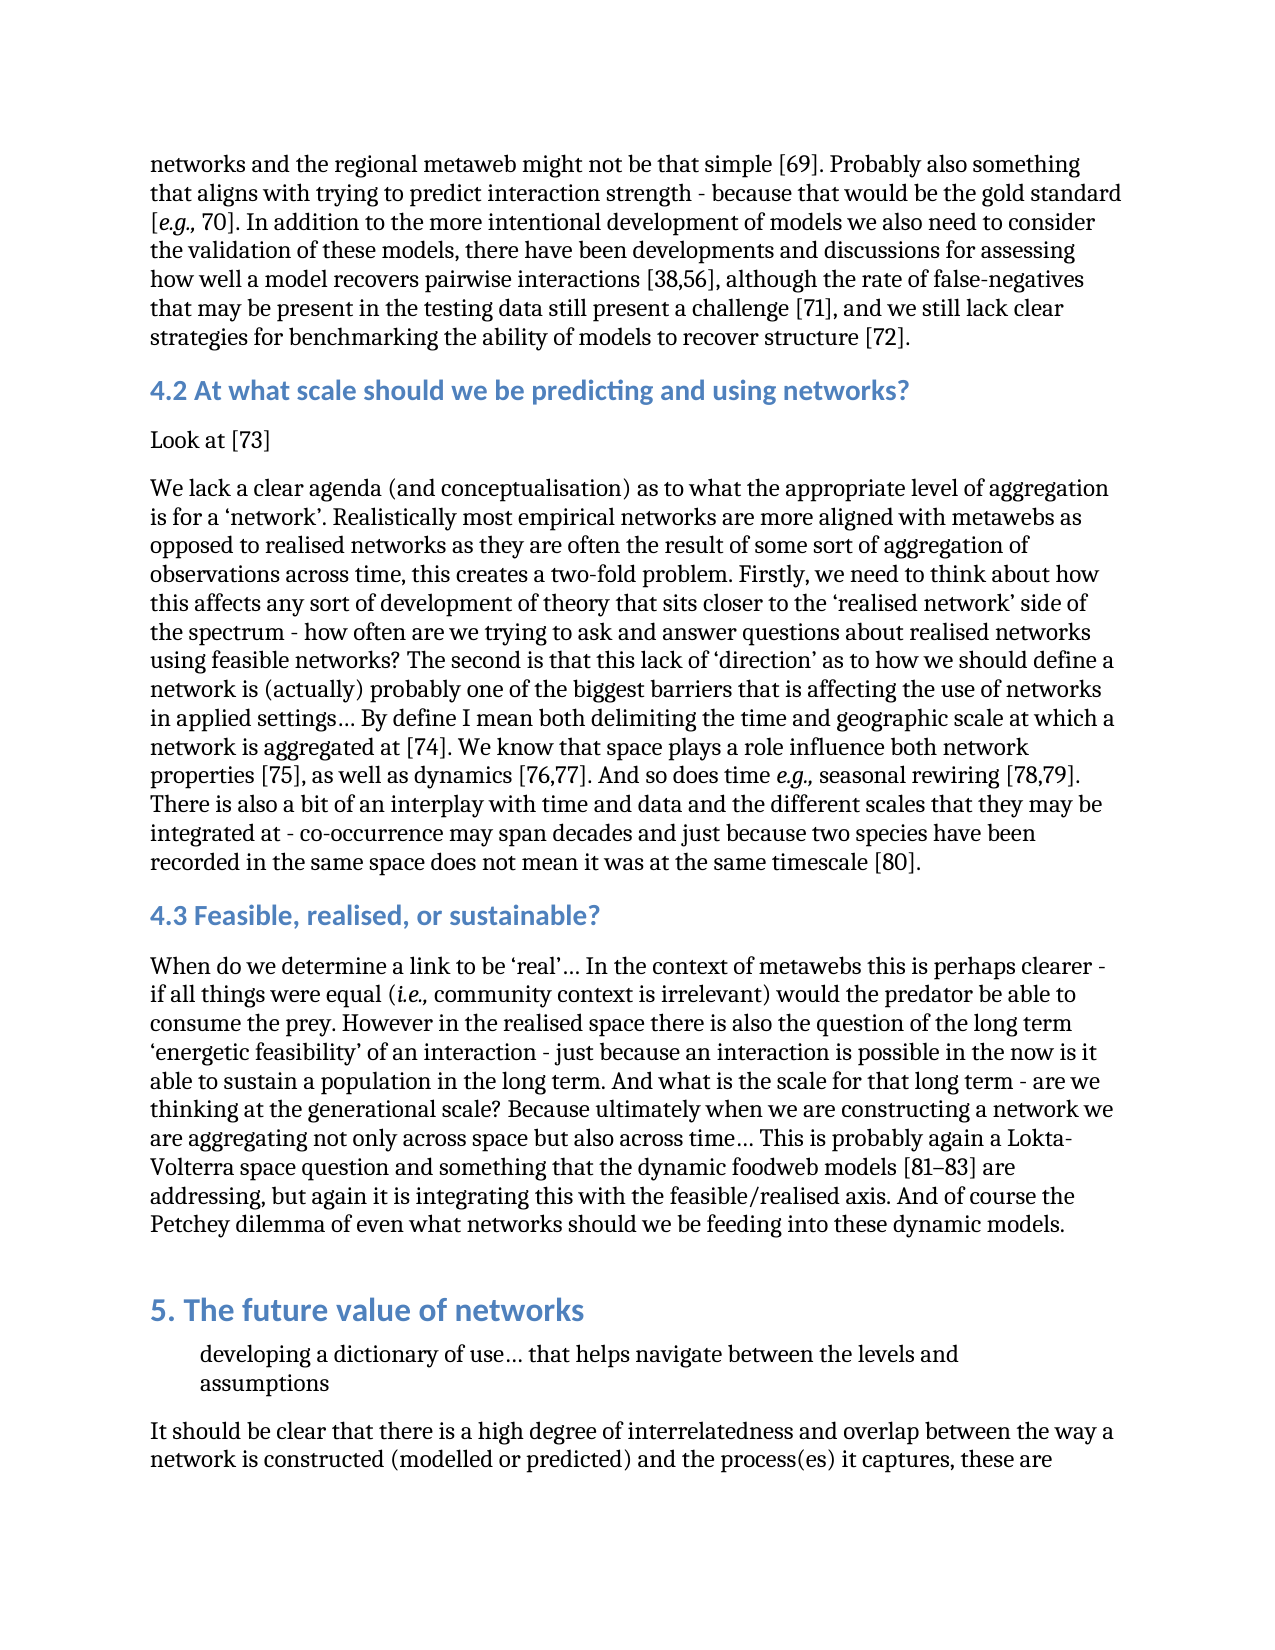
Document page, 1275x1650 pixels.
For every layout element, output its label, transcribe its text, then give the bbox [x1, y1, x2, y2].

text developing a dictionary of use… that helps navigate between the levels and assumptions [200, 1340, 1075, 1398]
subtitle 4.2 At what scale should we be predicting and using networks? [150, 372, 1125, 408]
subtitle 5. The future value of networks [150, 1289, 1125, 1330]
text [150, 150, 1125, 351]
text We lack a clear agenda (and conceptualisation) as to what the appropriate level of aggregation is for a ‘network’. Realistically most empirical networks are more aligned with metawebs as opposed to realised networks as they are often the result of some sort of aggregation of observations across time, this creates a two-fold problem. Firstly, we need to think about how this affects any sort of development of theory that sits closer to the ‘realised network’ side of the spectrum - how often are we trying to ask and answer questions about realised networks using feasible networks? The second is that this lack of ‘direction’ as to how we should define a network is (actually) probably one of the biggest barriers that is affecting the use of networks in applied settings… By define I mean both delimiting the time and geographic scale at which a network is aggregated at [74]. We know that space plays a role influence both network properties [75], as well as dynamics [76,77]. And so does time e.g., seasonal rewiring [78,79]. There is also a bit of an interplay with time and data and the different scales that they may be integrated at - co-occurrence may span decades and just because two species have been recorded in the same space does not mean it was at the same timescale [80]. [150, 474, 1125, 876]
text When do we determine a link to be ‘real’… In the context of metawebs this is perhaps clearer - if all things were equal (i.e., community context is irrelevant) would the predator be able to consume the prey. However in the realised space there is also the question of the long term ‘energetic feasibility’ of an interaction - just because an interaction is possible in the now is it able to sustain a population in the long term. And what is the scale for that long term - are we thinking at the generational scale? Because ultimately when we are constructing a network we are aggregating not only across space but also across time… This is probably again a Lokta-Volterra space question and something that the dynamic foodweb models [81–83] are addressing, but again it is integrating this with the feasible/realised axis. And of course the Petchey dilemma of even what networks should we be feeding into these dynamic models. [150, 952, 1125, 1239]
subtitle 4.3 Feasible, realised, or sustainable? [150, 897, 1125, 933]
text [150, 1417, 1125, 1474]
text Look at [73] [150, 426, 1125, 455]
